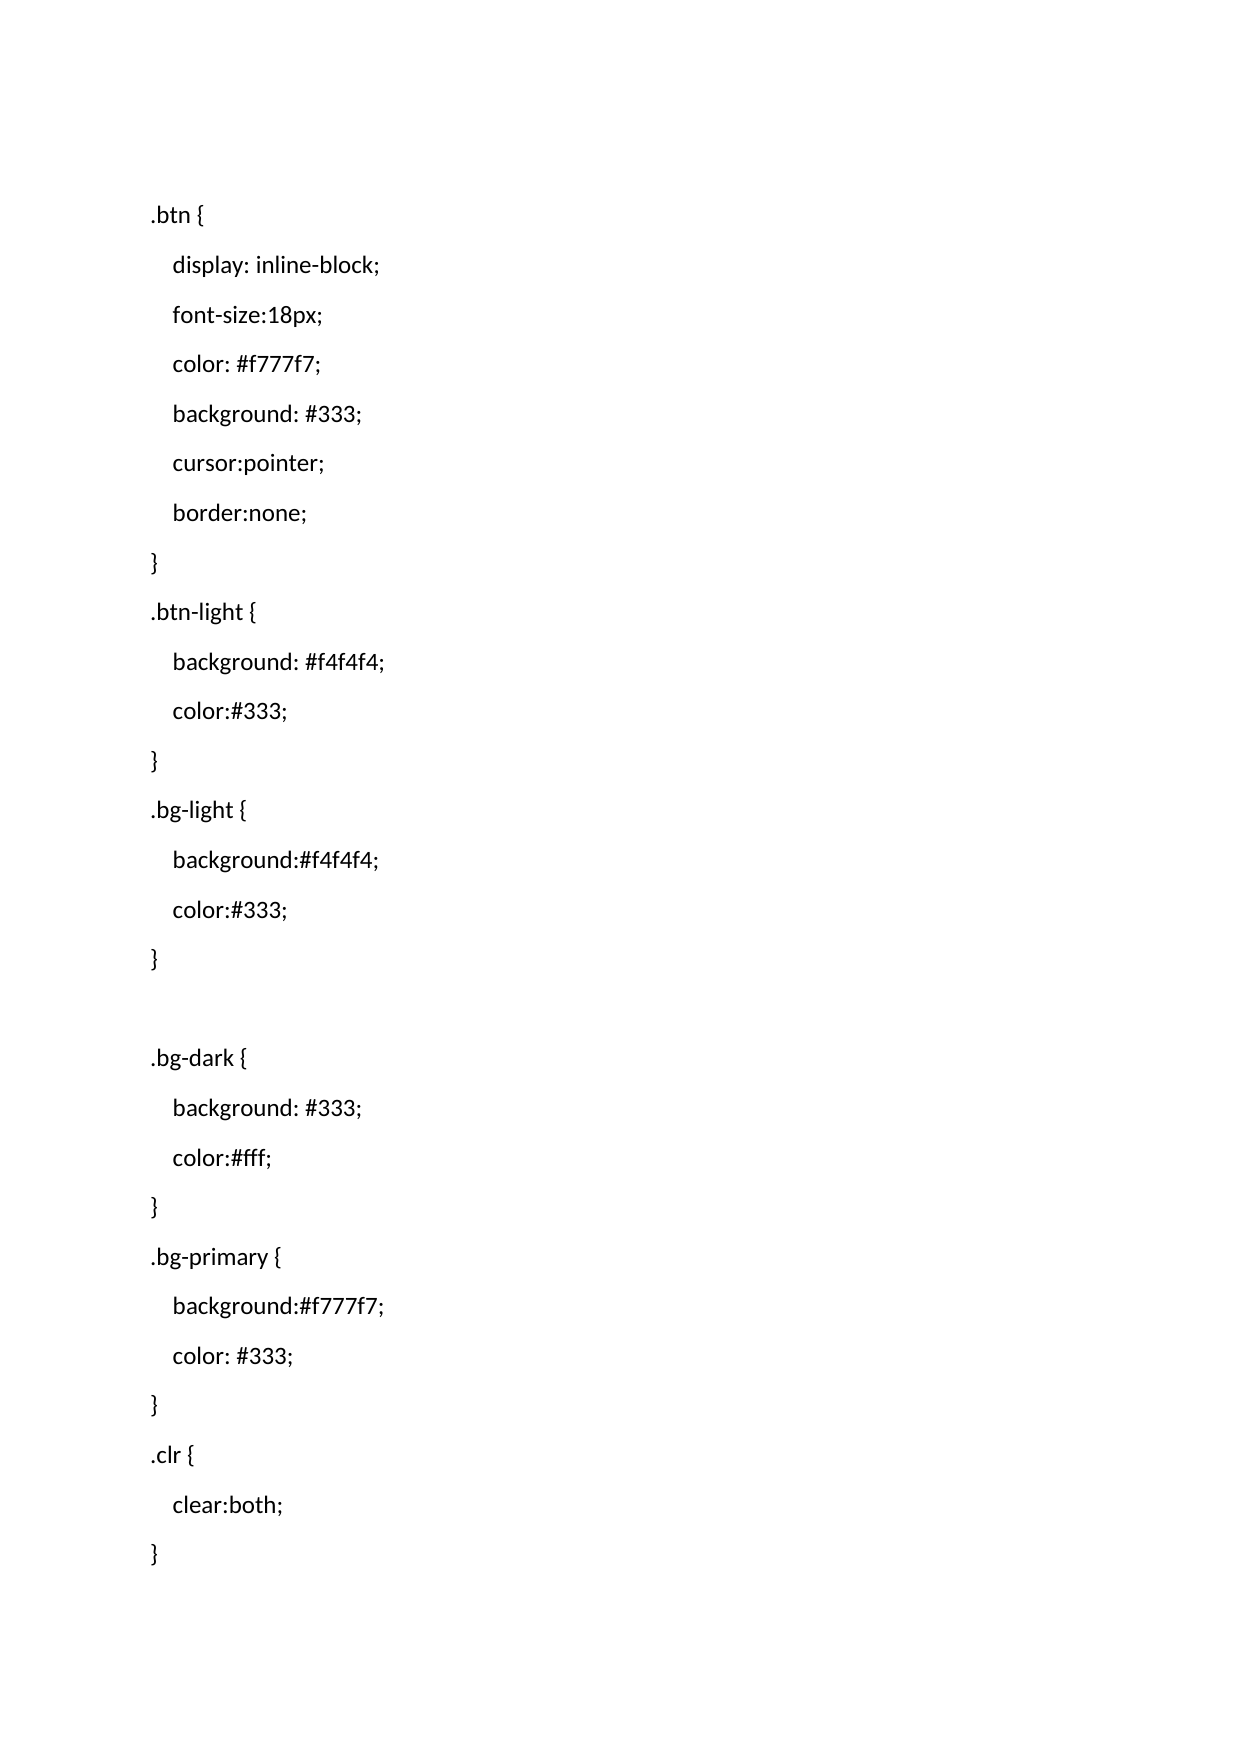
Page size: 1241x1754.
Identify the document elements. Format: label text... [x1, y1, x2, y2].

text } [150, 1191, 1090, 1222]
text background: #333; [150, 1092, 1090, 1123]
text .btn { [150, 199, 1090, 230]
text background: #f4f4f4; [150, 646, 1090, 676]
text border:none; [150, 497, 1090, 528]
text } [150, 1389, 1090, 1420]
text background:#f4f4f4; [150, 844, 1090, 875]
text color: #f777f7; [150, 348, 1090, 379]
text } [150, 943, 1090, 974]
text color:#fff; [150, 1142, 1090, 1172]
text background: #333; [150, 398, 1090, 428]
text .bg-dark { [150, 1042, 1090, 1073]
text .clr { [150, 1439, 1090, 1470]
text font-size:18px; [150, 299, 1090, 329]
text display: inline-block; [150, 249, 1090, 280]
text } [150, 1538, 1090, 1569]
text } [150, 745, 1090, 776]
text .bg-light { [150, 794, 1090, 825]
text color:#333; [150, 894, 1090, 924]
text color: #333; [150, 1340, 1090, 1371]
text background:#f777f7; [150, 1290, 1090, 1321]
text cursor:pointer; [150, 447, 1090, 478]
text } [150, 547, 1090, 577]
text color:#333; [150, 695, 1090, 726]
text .bg-primary { [150, 1241, 1090, 1271]
text .btn-light { [150, 596, 1090, 627]
text clear:both; [150, 1489, 1090, 1519]
